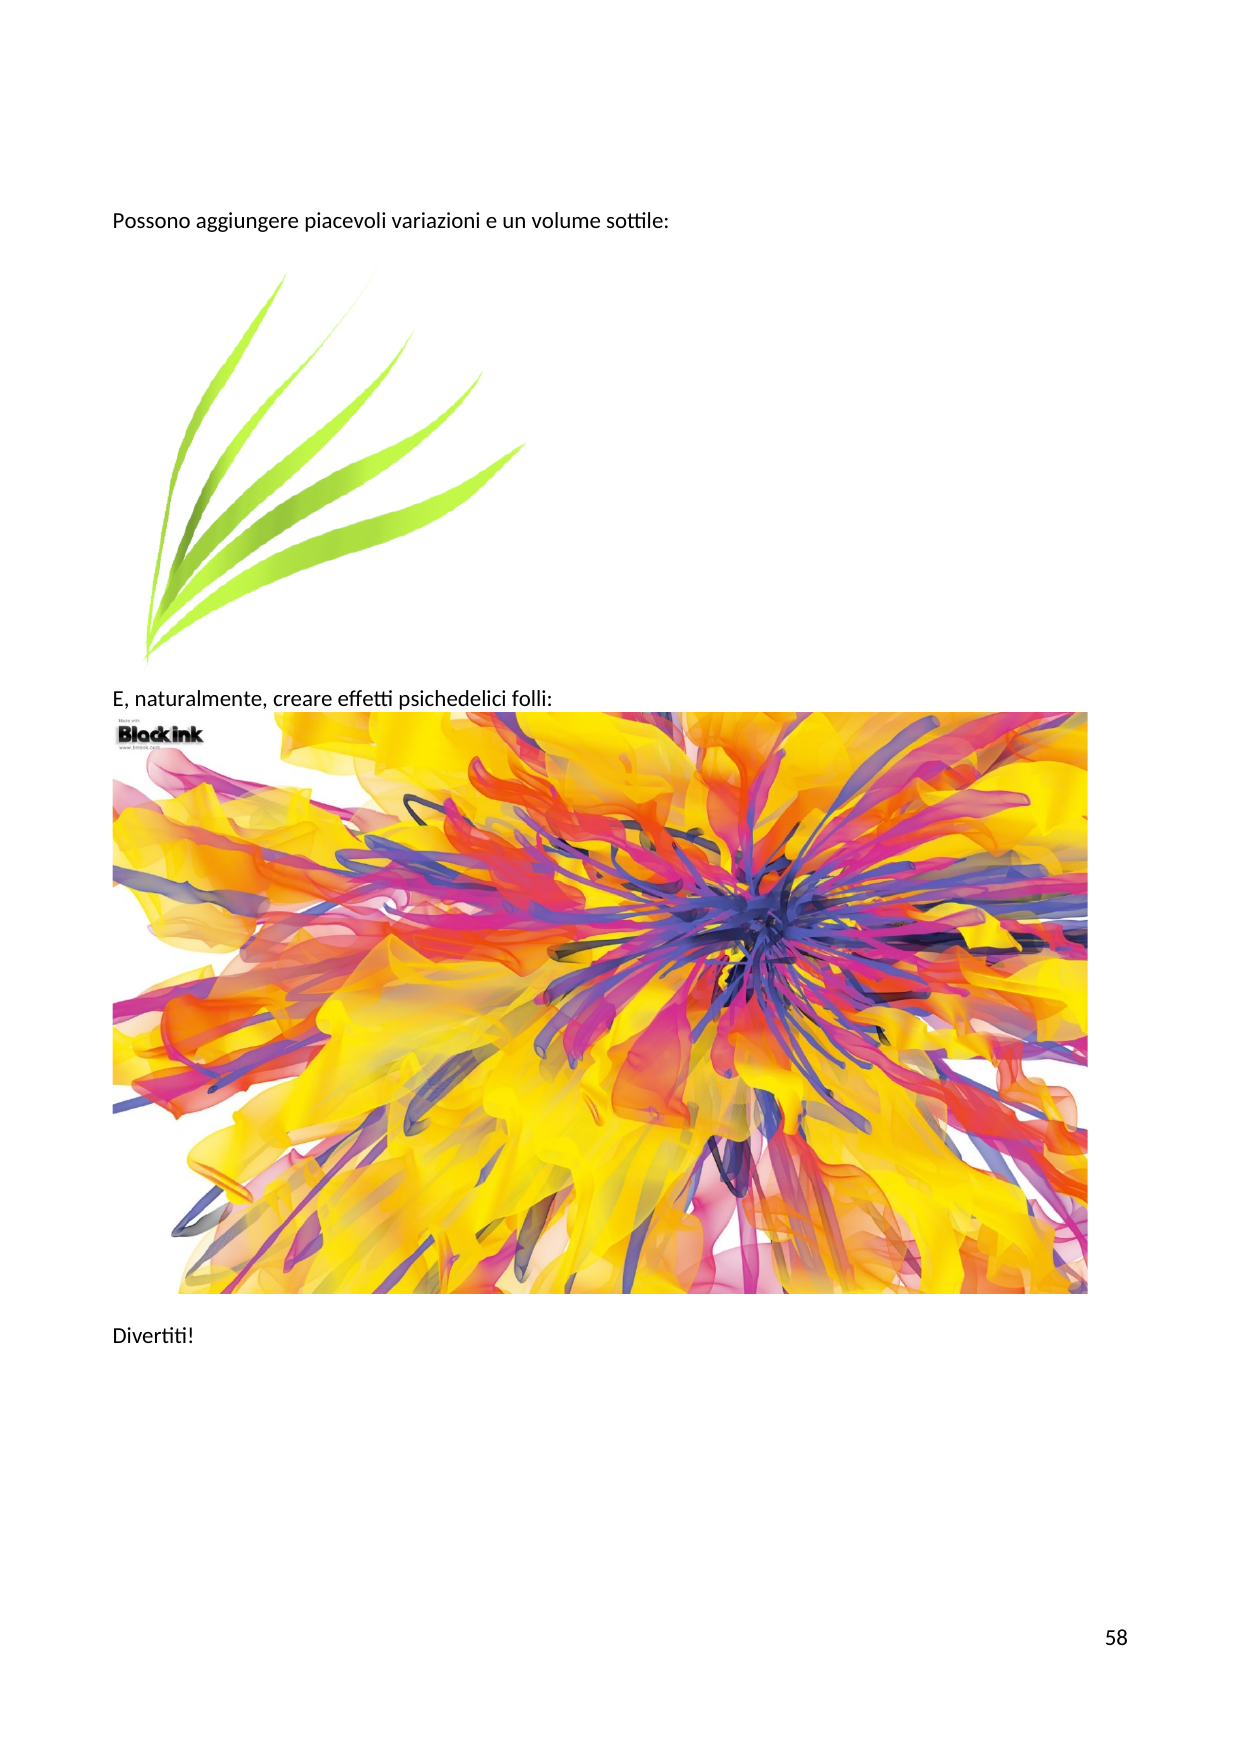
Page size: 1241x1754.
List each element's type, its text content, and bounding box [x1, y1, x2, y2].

text Divertiti! [112, 1322, 1128, 1349]
text E, naturalmente, creare effetti psichedelici folli: [112, 684, 1128, 712]
picture [112, 712, 1088, 1294]
text Possono aggiungere piacevoli variazioni e un volume sottile: [112, 206, 1128, 234]
picture [112, 234, 552, 684]
